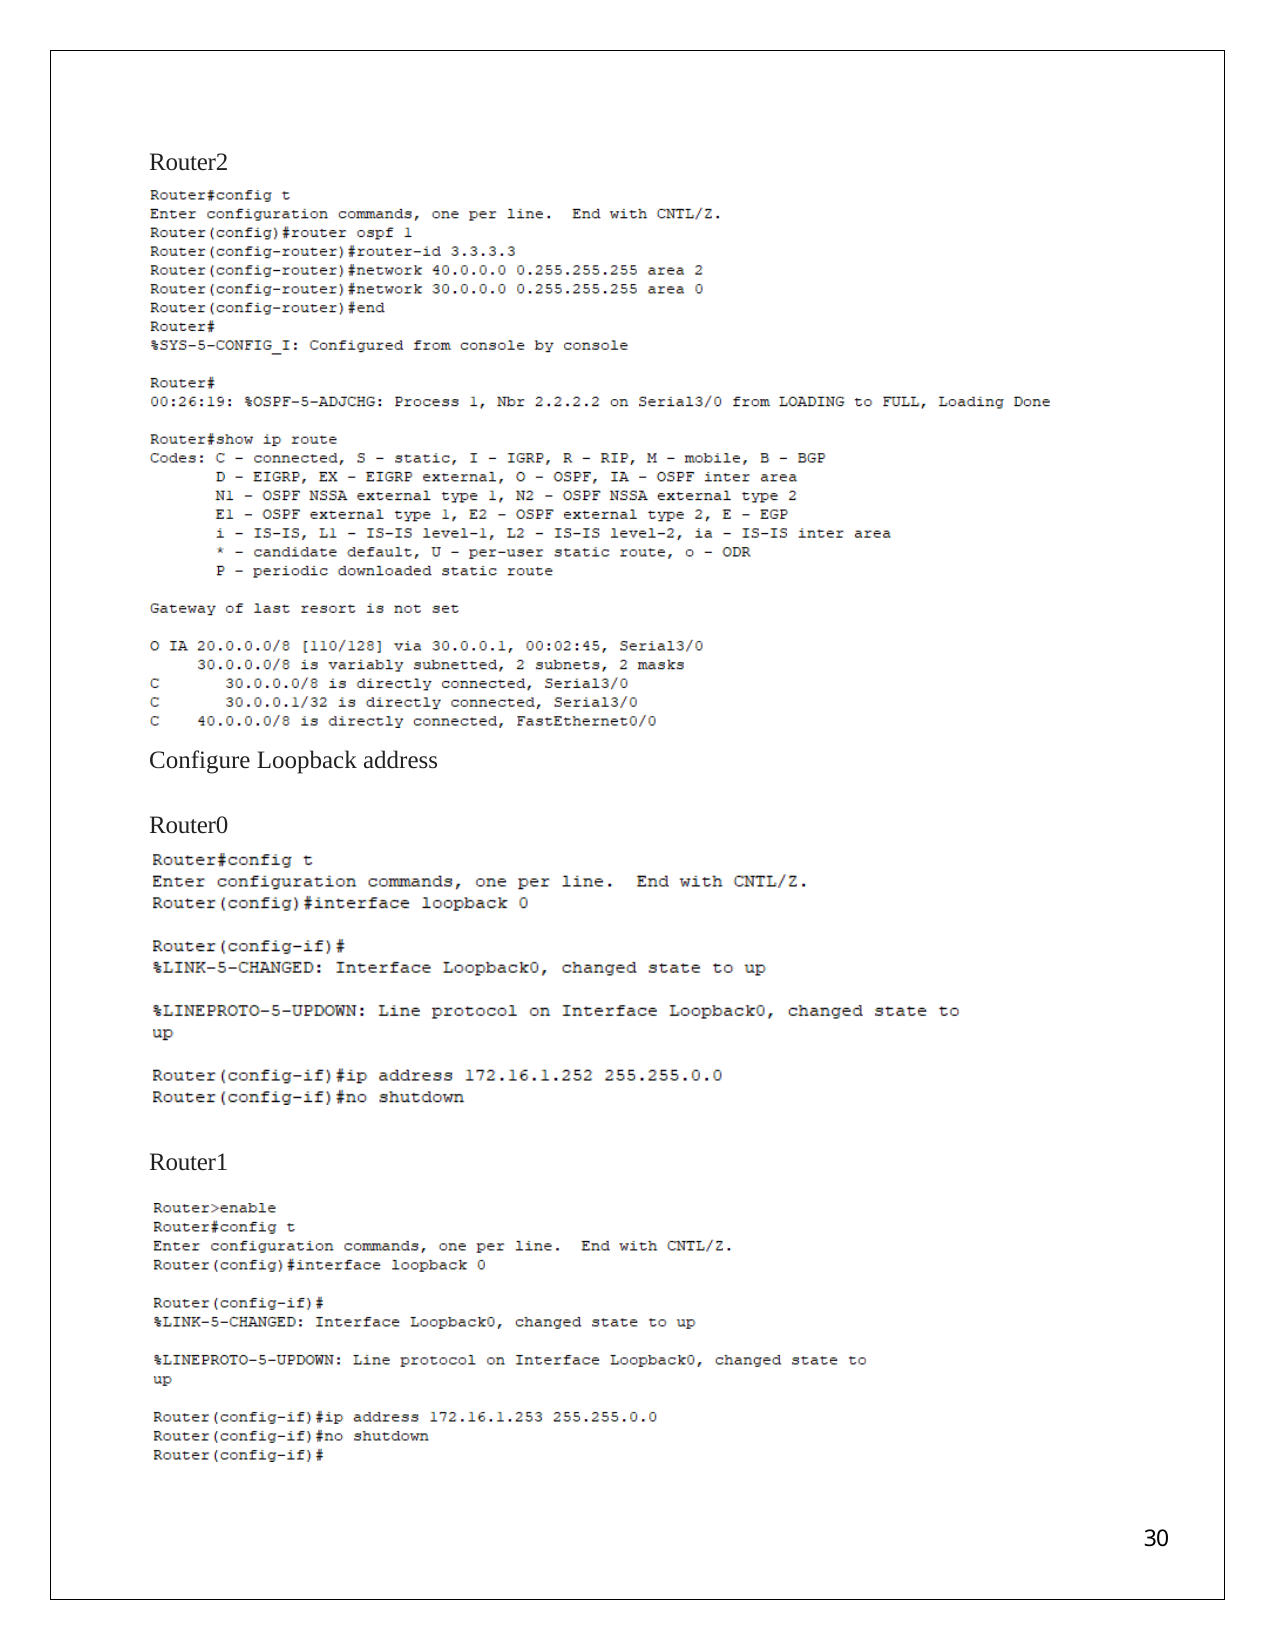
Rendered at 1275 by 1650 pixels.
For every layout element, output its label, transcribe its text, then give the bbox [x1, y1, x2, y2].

picture [153, 1203, 867, 1462]
text Configure Loopback address Router0 [149, 205, 456, 839]
picture [152, 853, 960, 1105]
picture [150, 190, 1051, 728]
text Router1 [149, 1147, 1200, 1176]
text Router2 [149, 147, 1200, 176]
